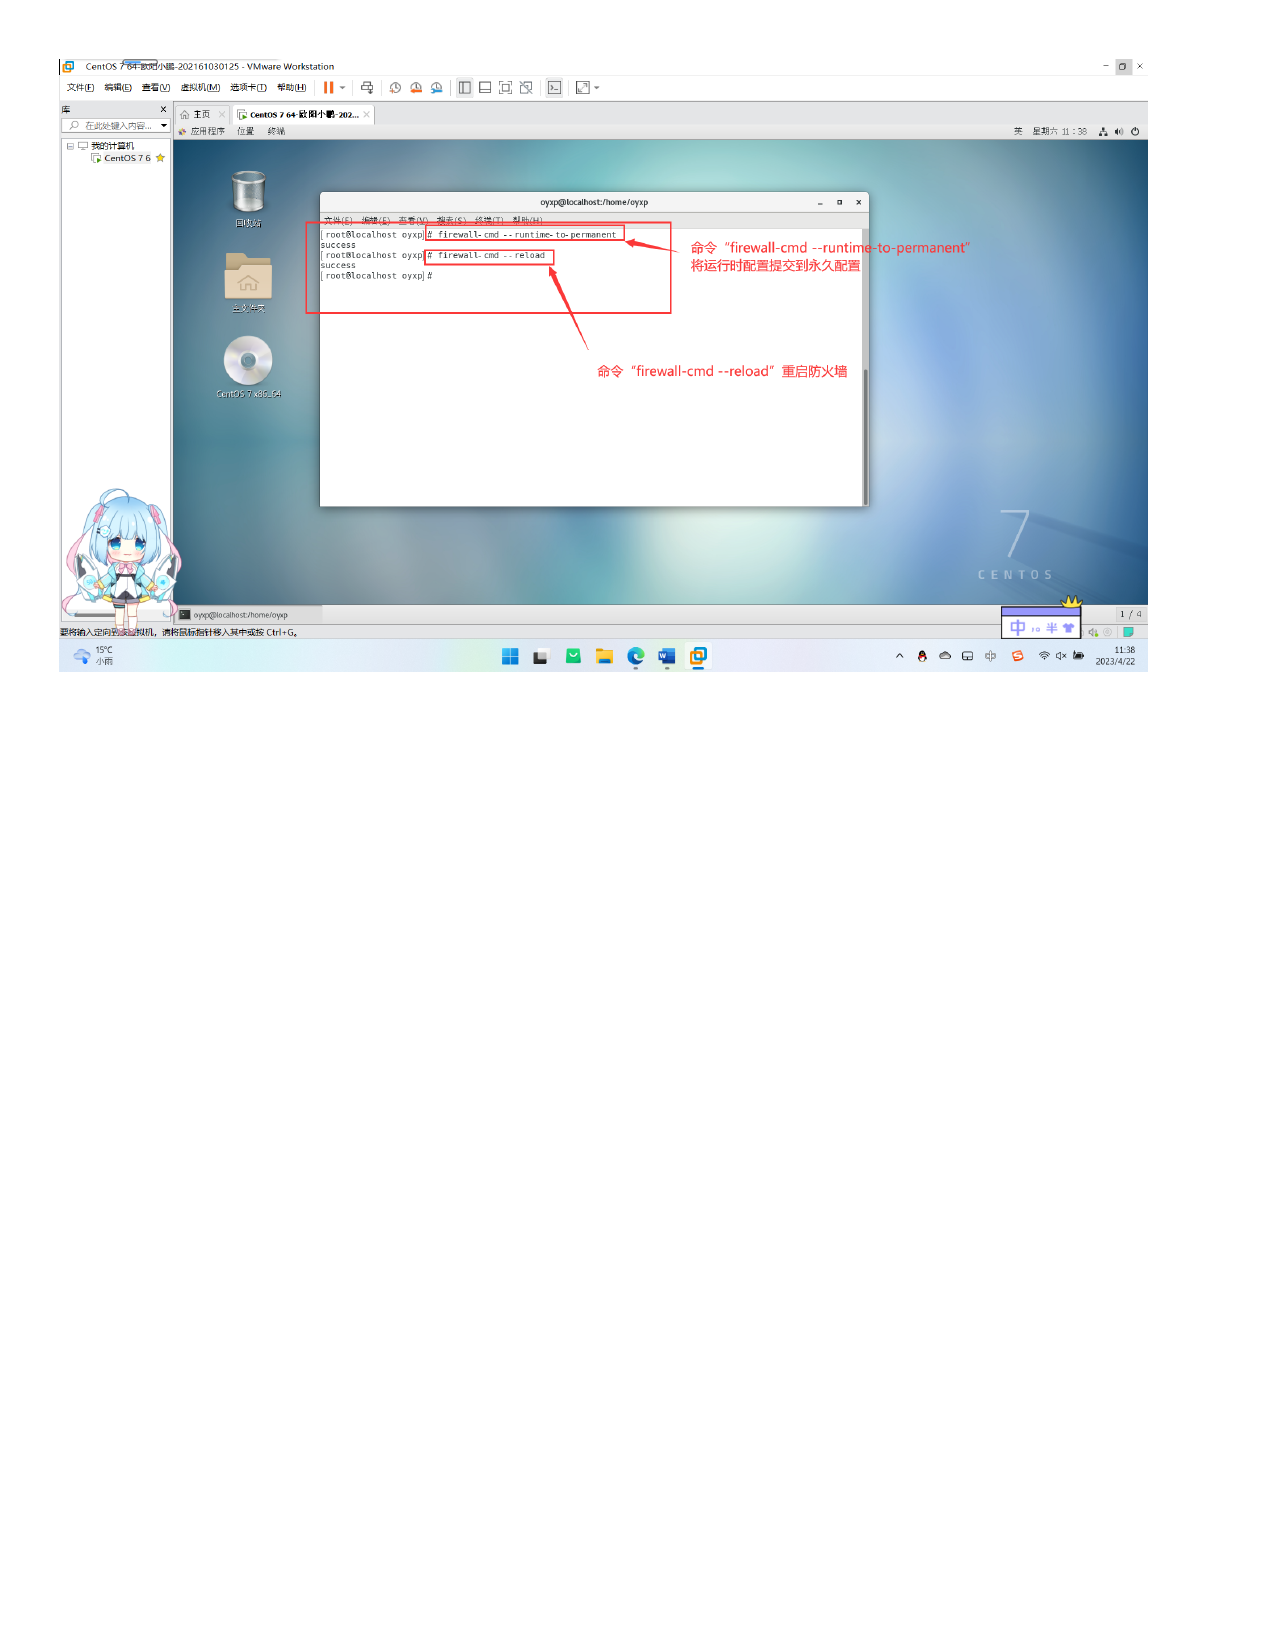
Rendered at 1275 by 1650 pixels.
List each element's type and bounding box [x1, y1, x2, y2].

picture [59, 59, 1148, 672]
